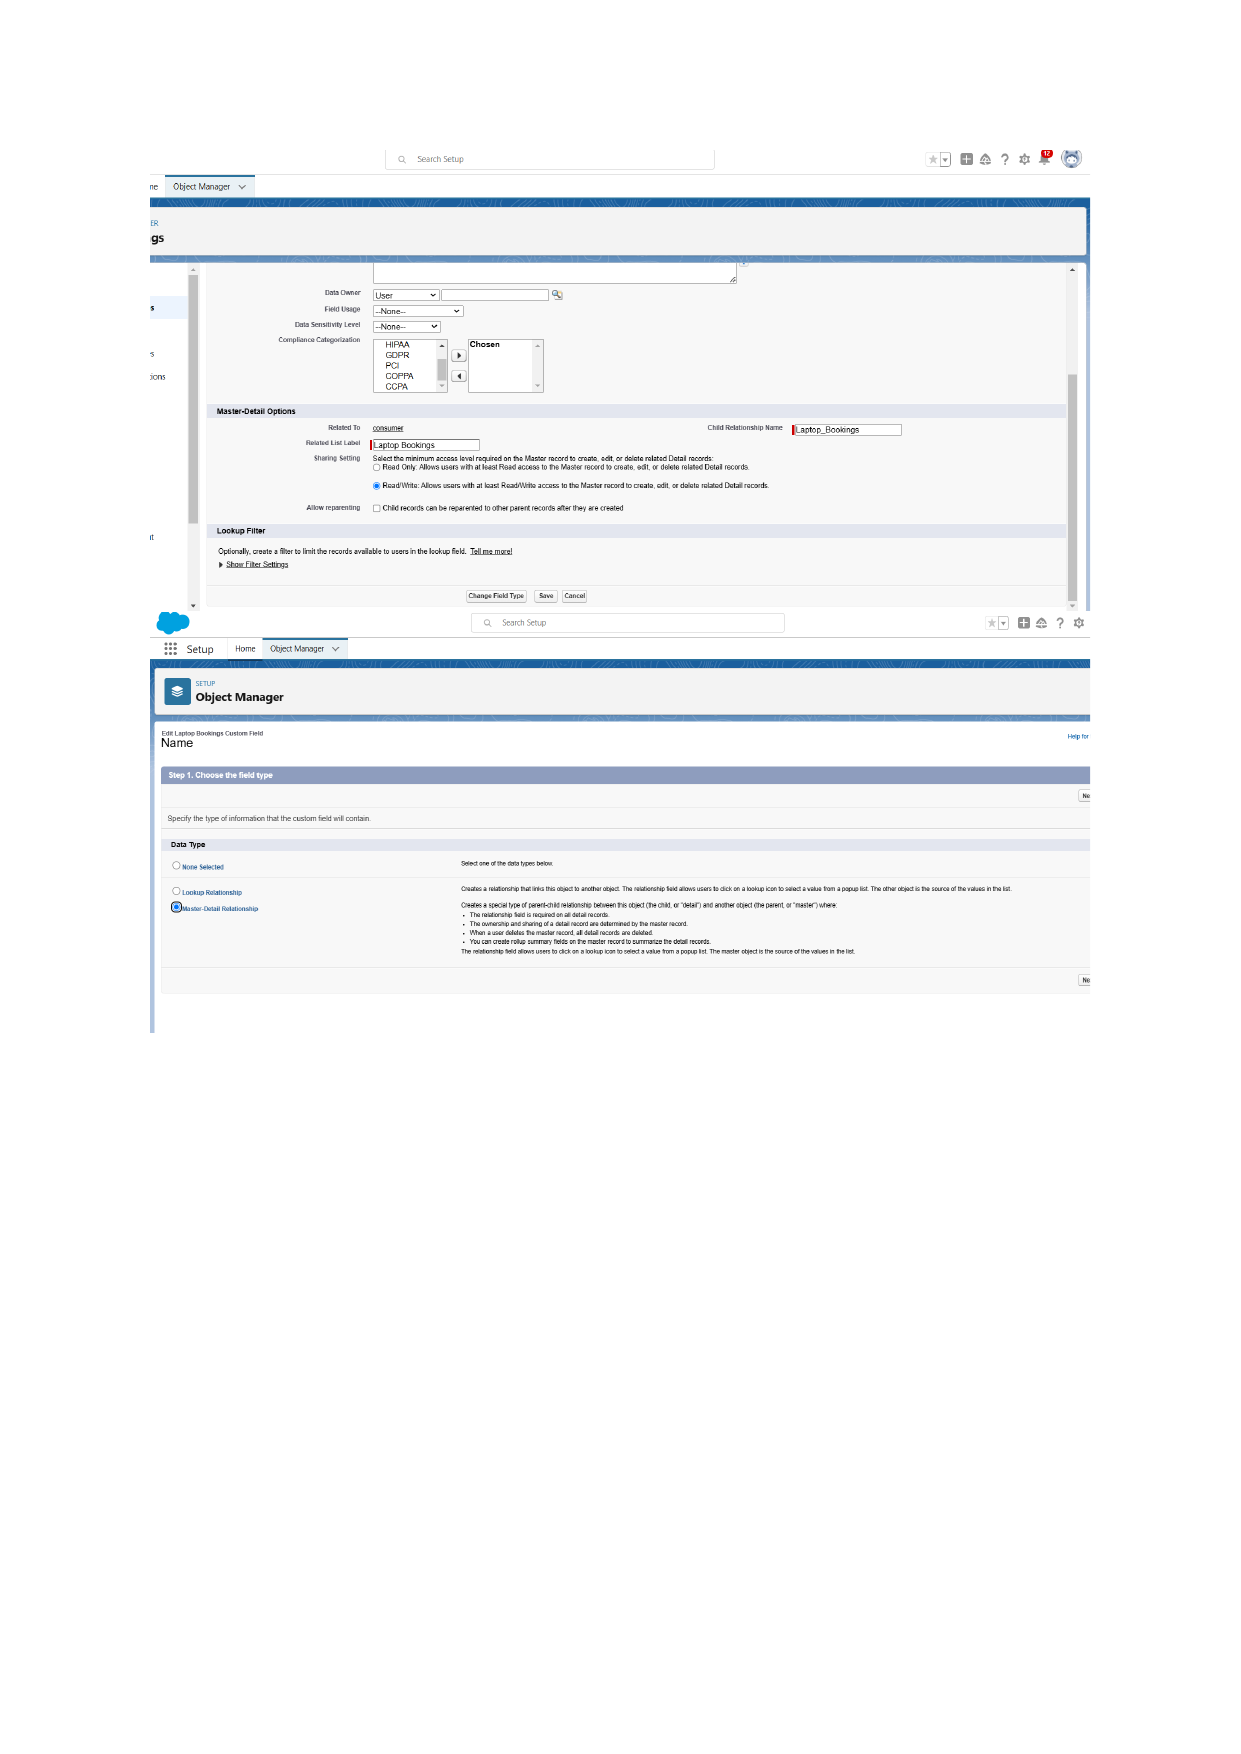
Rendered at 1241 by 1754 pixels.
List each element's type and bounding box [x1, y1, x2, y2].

picture [150, 150, 1091, 611]
picture [150, 612, 1091, 1033]
